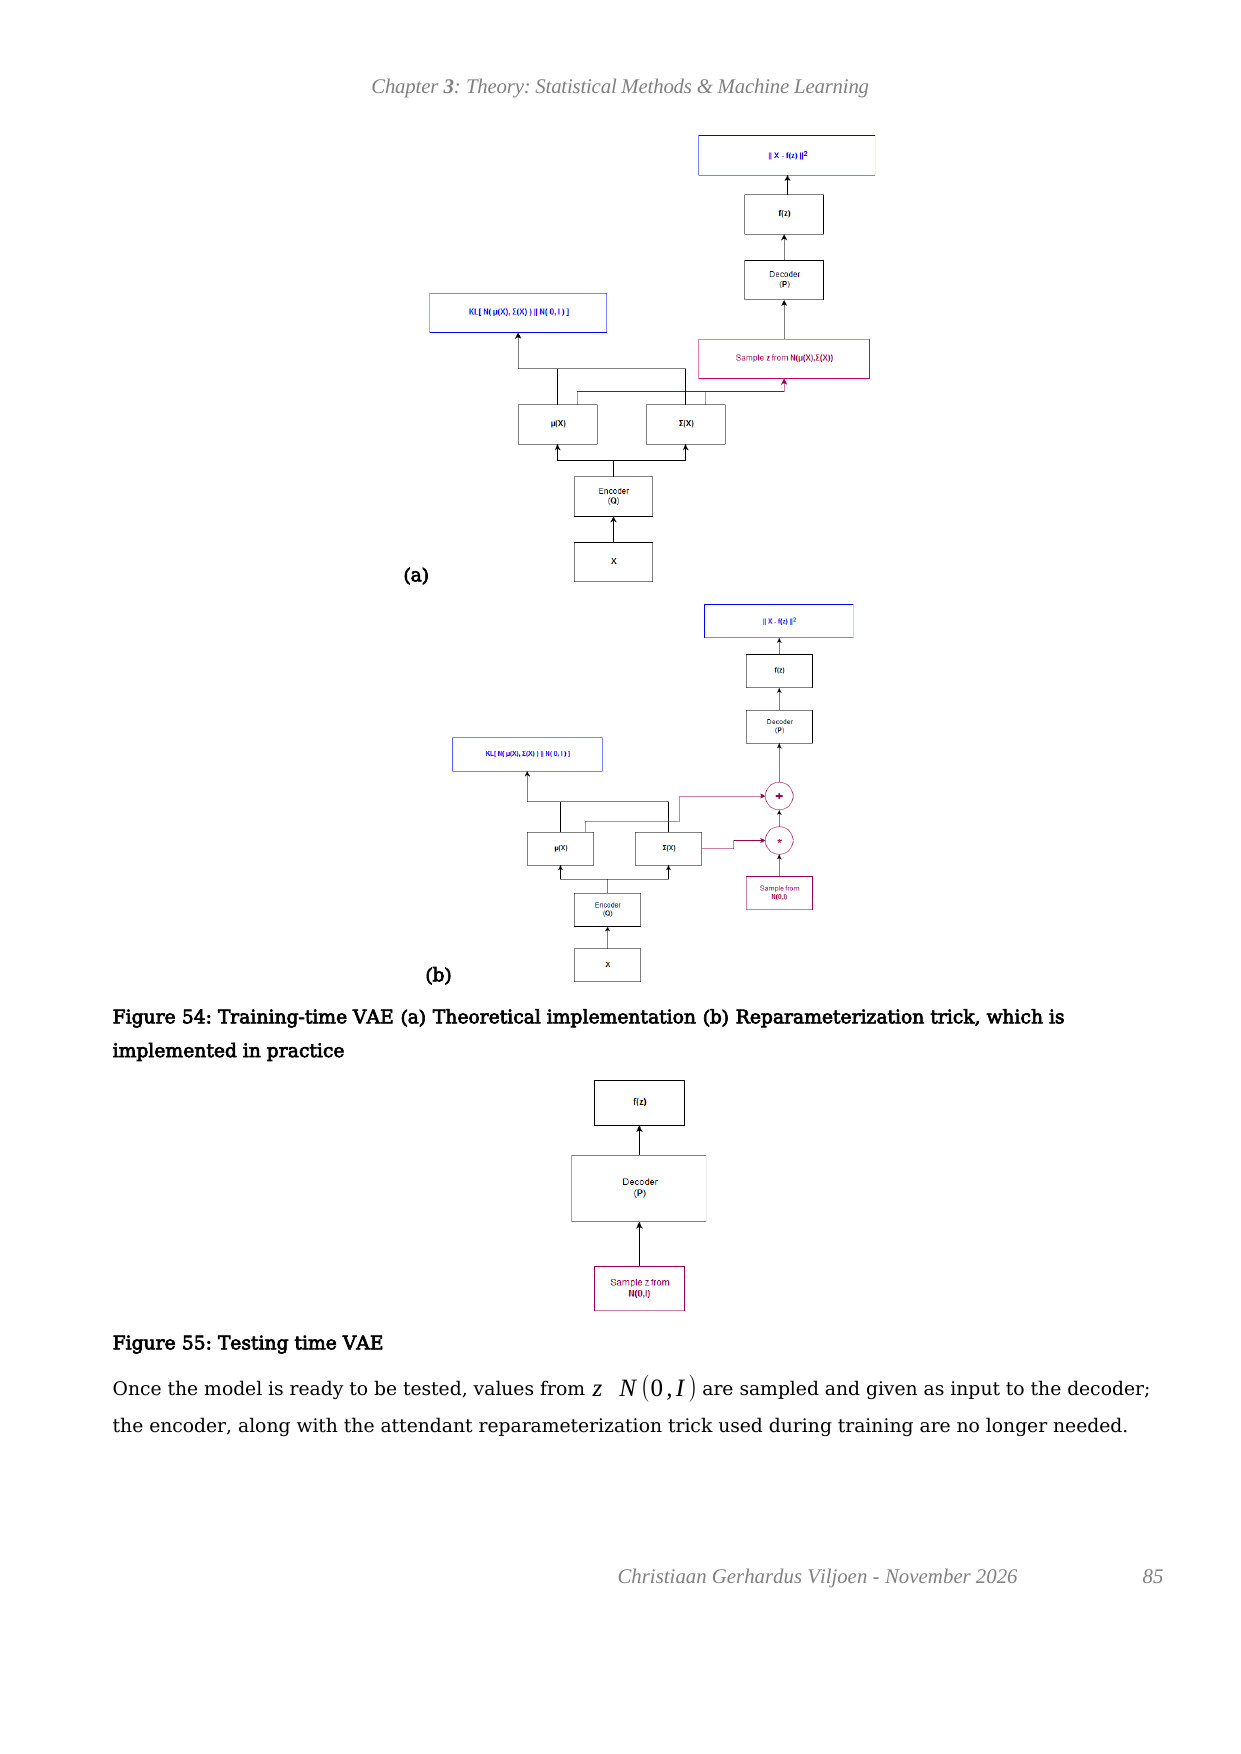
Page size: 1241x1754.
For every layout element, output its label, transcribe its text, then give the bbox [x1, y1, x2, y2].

text Figure 54: Training-time VAE (a) Theoretical implementation (b) Reparameterization trick, which is implemented in practice [112, 1004, 1165, 1061]
text Figure 55: Testing time VAE [112, 1331, 1165, 1353]
picture [429, 135, 876, 582]
picture [452, 604, 854, 982]
text Once the model is ready to be tested, values from are sampled and given as input to the decoder; the encoder, along with the attendant reparameterization trick used during training are no longer needed. [112, 1373, 1165, 1436]
picture [571, 1080, 707, 1311]
